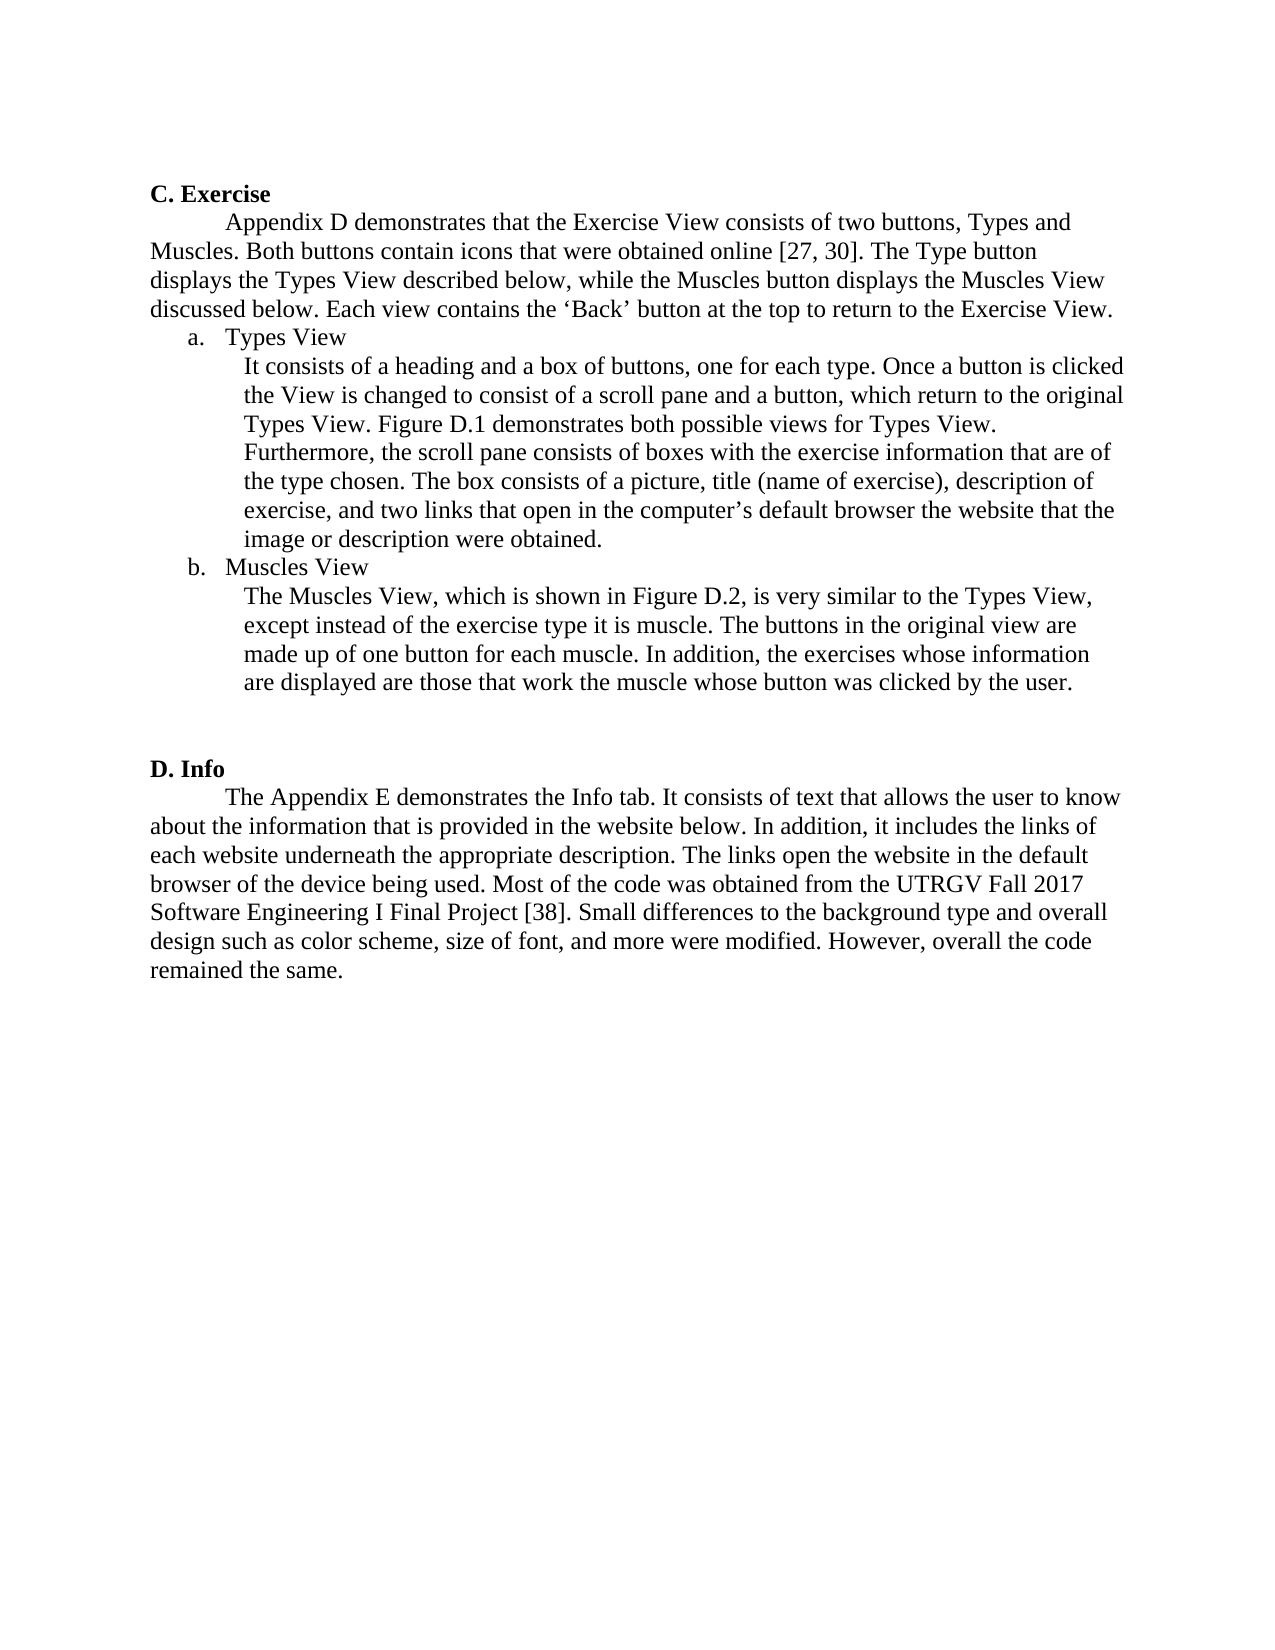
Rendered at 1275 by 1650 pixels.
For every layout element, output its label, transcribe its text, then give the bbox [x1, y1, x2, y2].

list Types View [187, 322, 1125, 351]
list It consists of a heading and a box of buttons, one for each type. Once a button is clicked the View is changed to consist of a scroll pane and a button, which return to the original Types View. Figure D.1 demonstrates both possible views for Types View. Furthermore, the scroll pane consists of boxes with the exercise information that are of the type chosen. The box consists of a picture, title (name of exercise), description of exercise, and two links that open in the computer’s default browser the website that the image or description were obtained. [244, 351, 1125, 552]
list Muscles View [187, 552, 1125, 581]
text The Appendix E demonstrates the Info tab. It consists of text that allows the user to know about the information that is provided in the website below. In addition, it includes the links of each website underneath the appropriate description. The links open the website in the default browser of the device being used. Most of the code was obtained from the UTRGV Fall 2017 Software Engineering I Final Project [38]. Small differences to the background type and overall design such as color scheme, size of font, and more were modified. However, overall the code remained the same. [150, 782, 1125, 984]
text C. Exercise [150, 179, 1125, 207]
text Appendix D demonstrates that the Exercise View consists of two buttons, Types and Muscles. Both buttons contain icons that were obtained online [27, 30]. The Type button displays the Types View described below, while the Muscles button displays the Muscles View discussed below. Each view contains the ‘Back’ button at the top to return to the Exercise View. [150, 207, 1125, 322]
text D. Info [150, 754, 1125, 782]
list The Muscles View, which is shown in Figure D.2, is very similar to the Types View, except instead of the exercise type it is muscle. The buttons in the original view are made up of one button for each muscle. In addition, the exercises whose information are displayed are those that work the muscle whose button was clicked by the user. [244, 581, 1125, 696]
